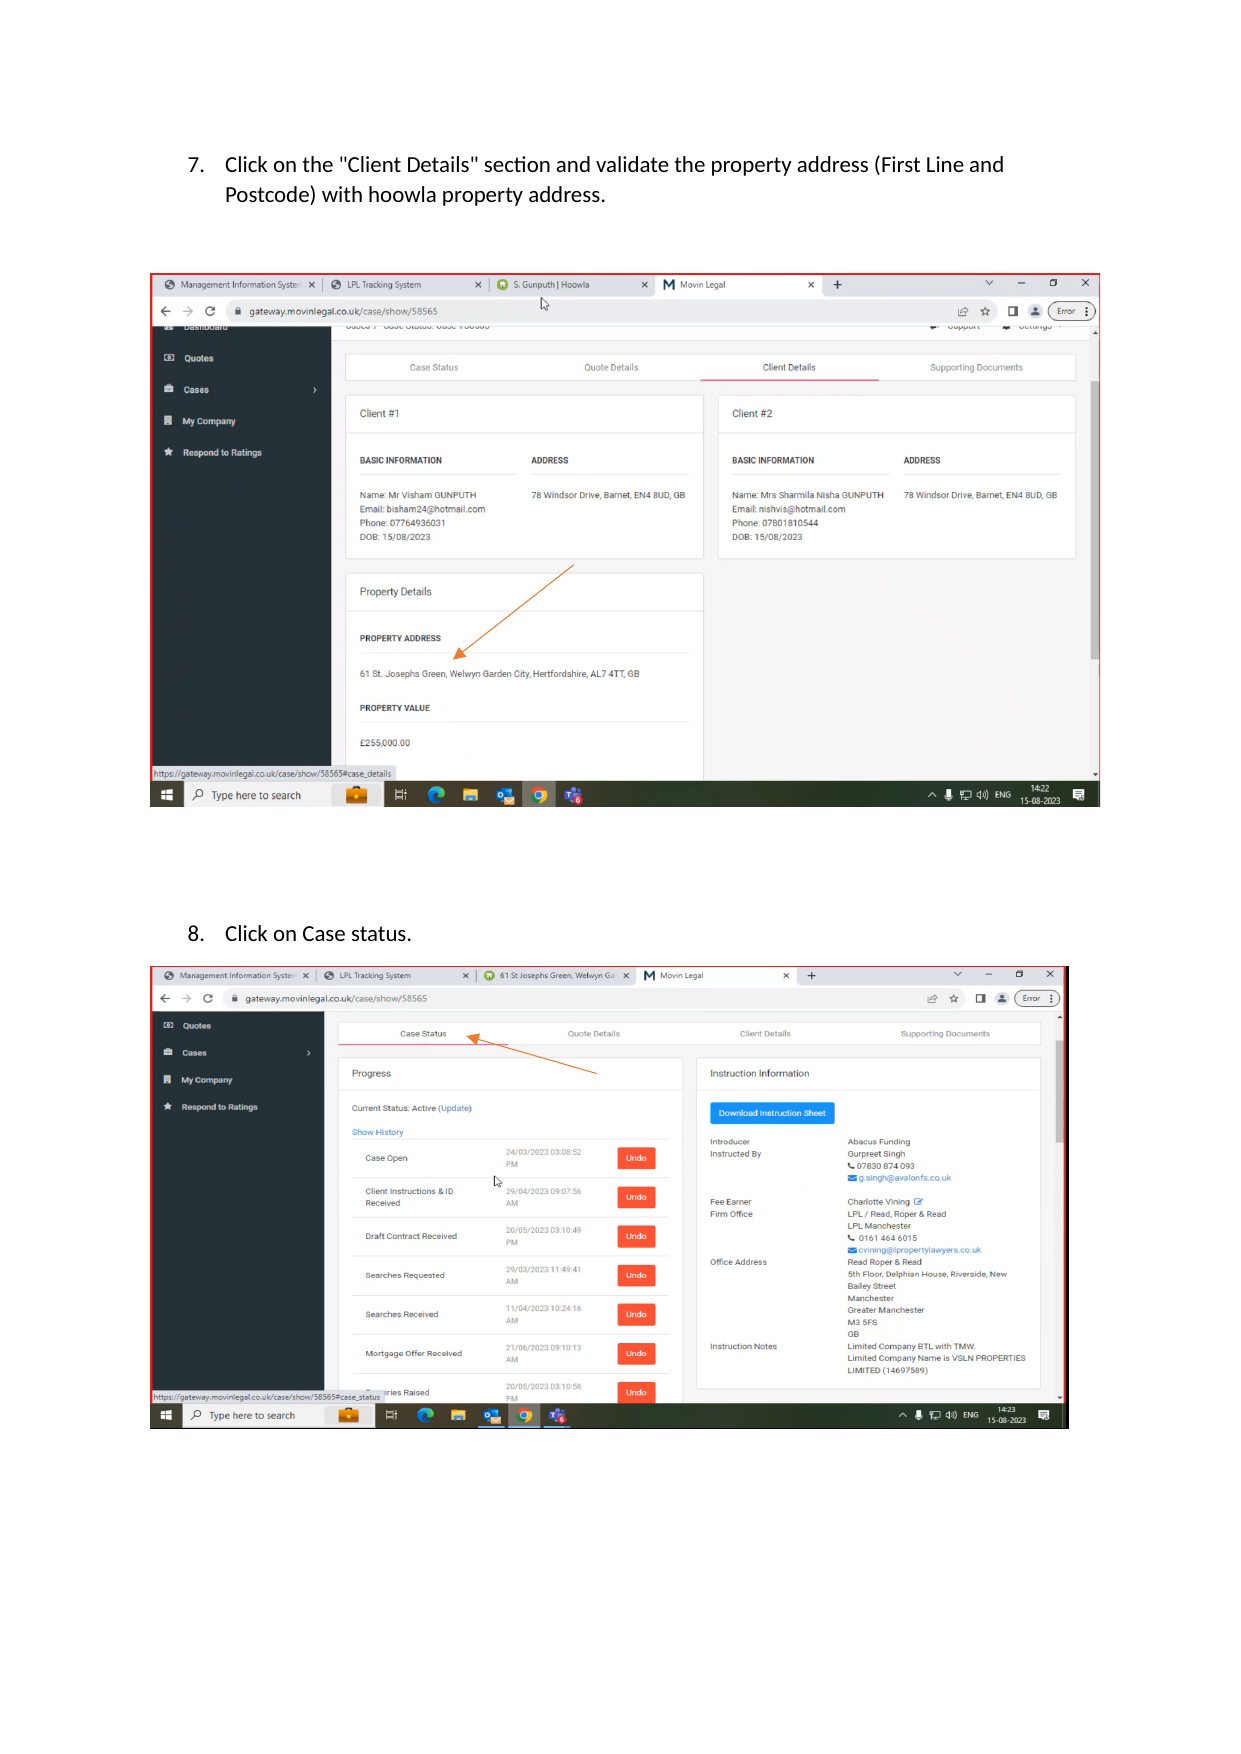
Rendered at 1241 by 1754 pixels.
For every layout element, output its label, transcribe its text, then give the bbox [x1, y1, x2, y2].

list Click on Case status. [187, 919, 1090, 948]
picture [150, 273, 1100, 807]
list Click on the "Client Details" section and validate the property address (First Line and Postcode) with hoowla property address. [187, 150, 1090, 208]
picture [150, 966, 1069, 1429]
